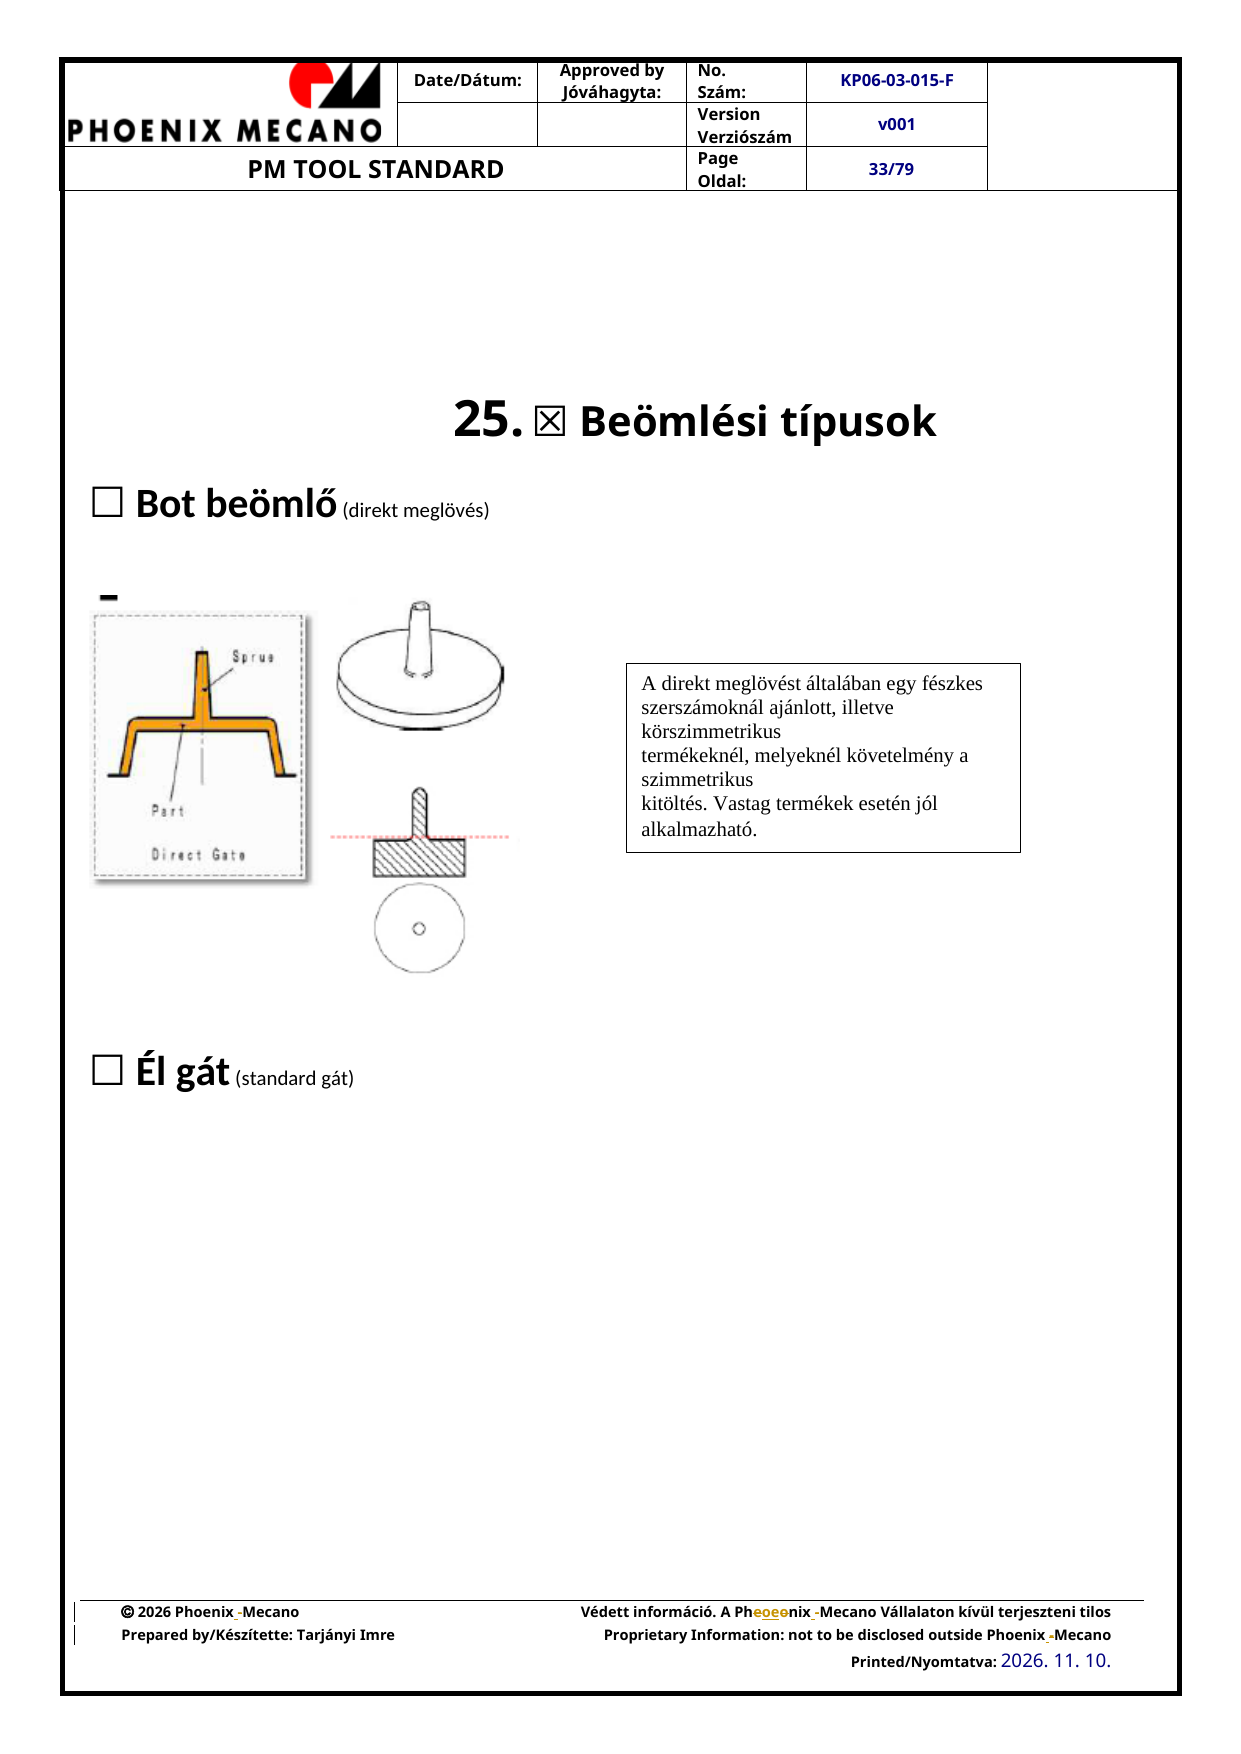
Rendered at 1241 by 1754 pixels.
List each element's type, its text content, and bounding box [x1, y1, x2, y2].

subtitle Beömlési típusok [239, 383, 1152, 451]
picture [68, 63, 382, 143]
text Bot beömlő (direkt meglövés) [89, 473, 1152, 530]
text Él gát (standard gát) [89, 1041, 1152, 1098]
picture [88, 595, 520, 978]
